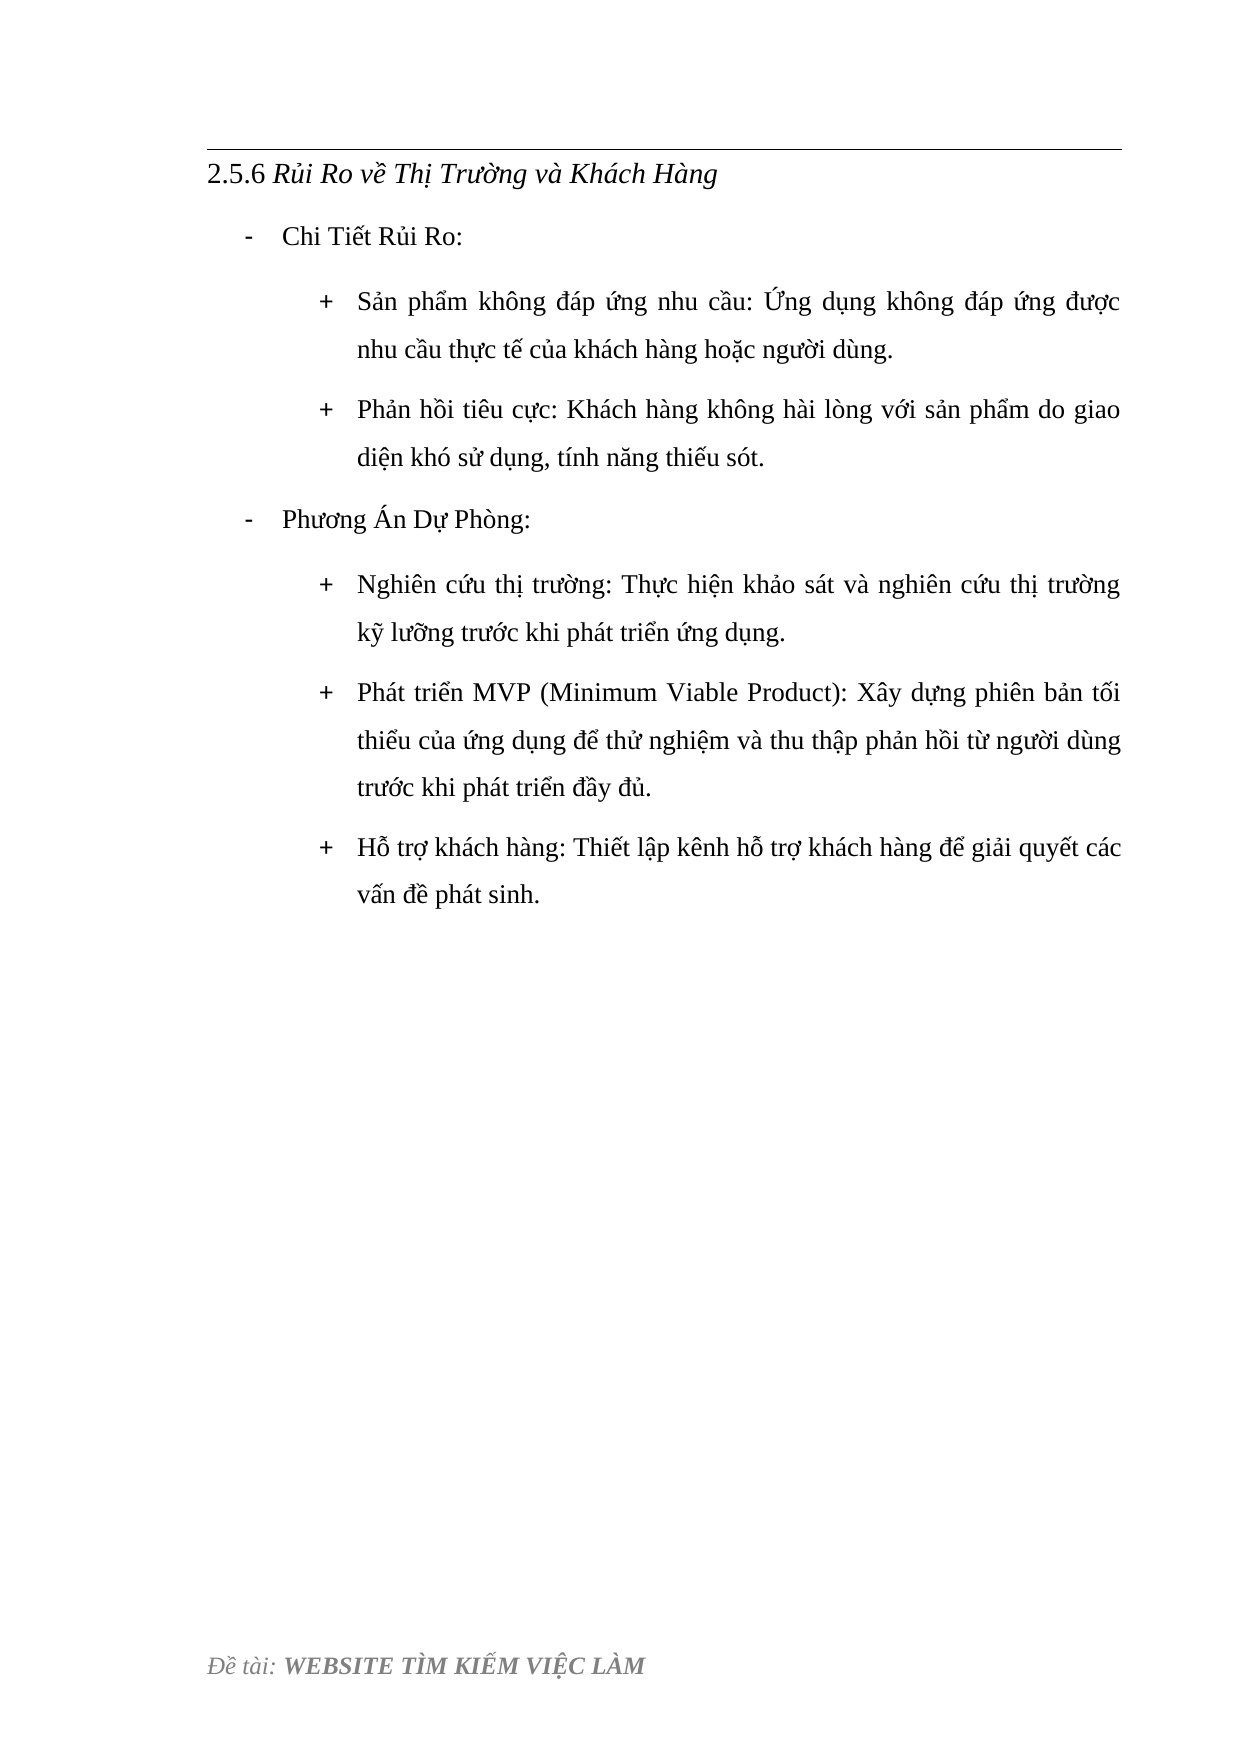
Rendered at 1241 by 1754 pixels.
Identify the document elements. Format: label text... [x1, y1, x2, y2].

list Hỗ trợ khách hàng: Thiết lập kênh hỗ trợ khách hàng để giải quyết các vấn đề phát sinh. [319, 830, 1122, 909]
list Sản phẩm không đáp ứng nhu cầu: Ứng dụng không đáp ứng được nhu cầu thực tế của khách hàng hoặc người dùng. [319, 284, 1122, 364]
list Chi Tiết Rủi Ro: [244, 217, 1122, 253]
list Phản hồi tiêu cực: Khách hàng không hài lòng với sản phẩm do giao diện khó sử dụng, tính năng thiếu sót. [319, 392, 1122, 472]
list Phương Án Dự Phòng: [244, 500, 1122, 537]
list Phát triển MVP (Minimum Viable Product): Xây dựng phiên bản tối thiểu của ứng dụng để thử nghiệm và thu thập phản hồi từ người dùng trước khi phát triển đầy đủ. [319, 675, 1122, 802]
subtitle Rủi Ro về Thị Trường và Khách Hàng [207, 150, 1122, 192]
list Nghiên cứu thị trường: Thực hiện khảo sát và nghiên cứu thị trường kỹ lưỡng trước khi phát triển ứng dụng. [319, 568, 1122, 647]
